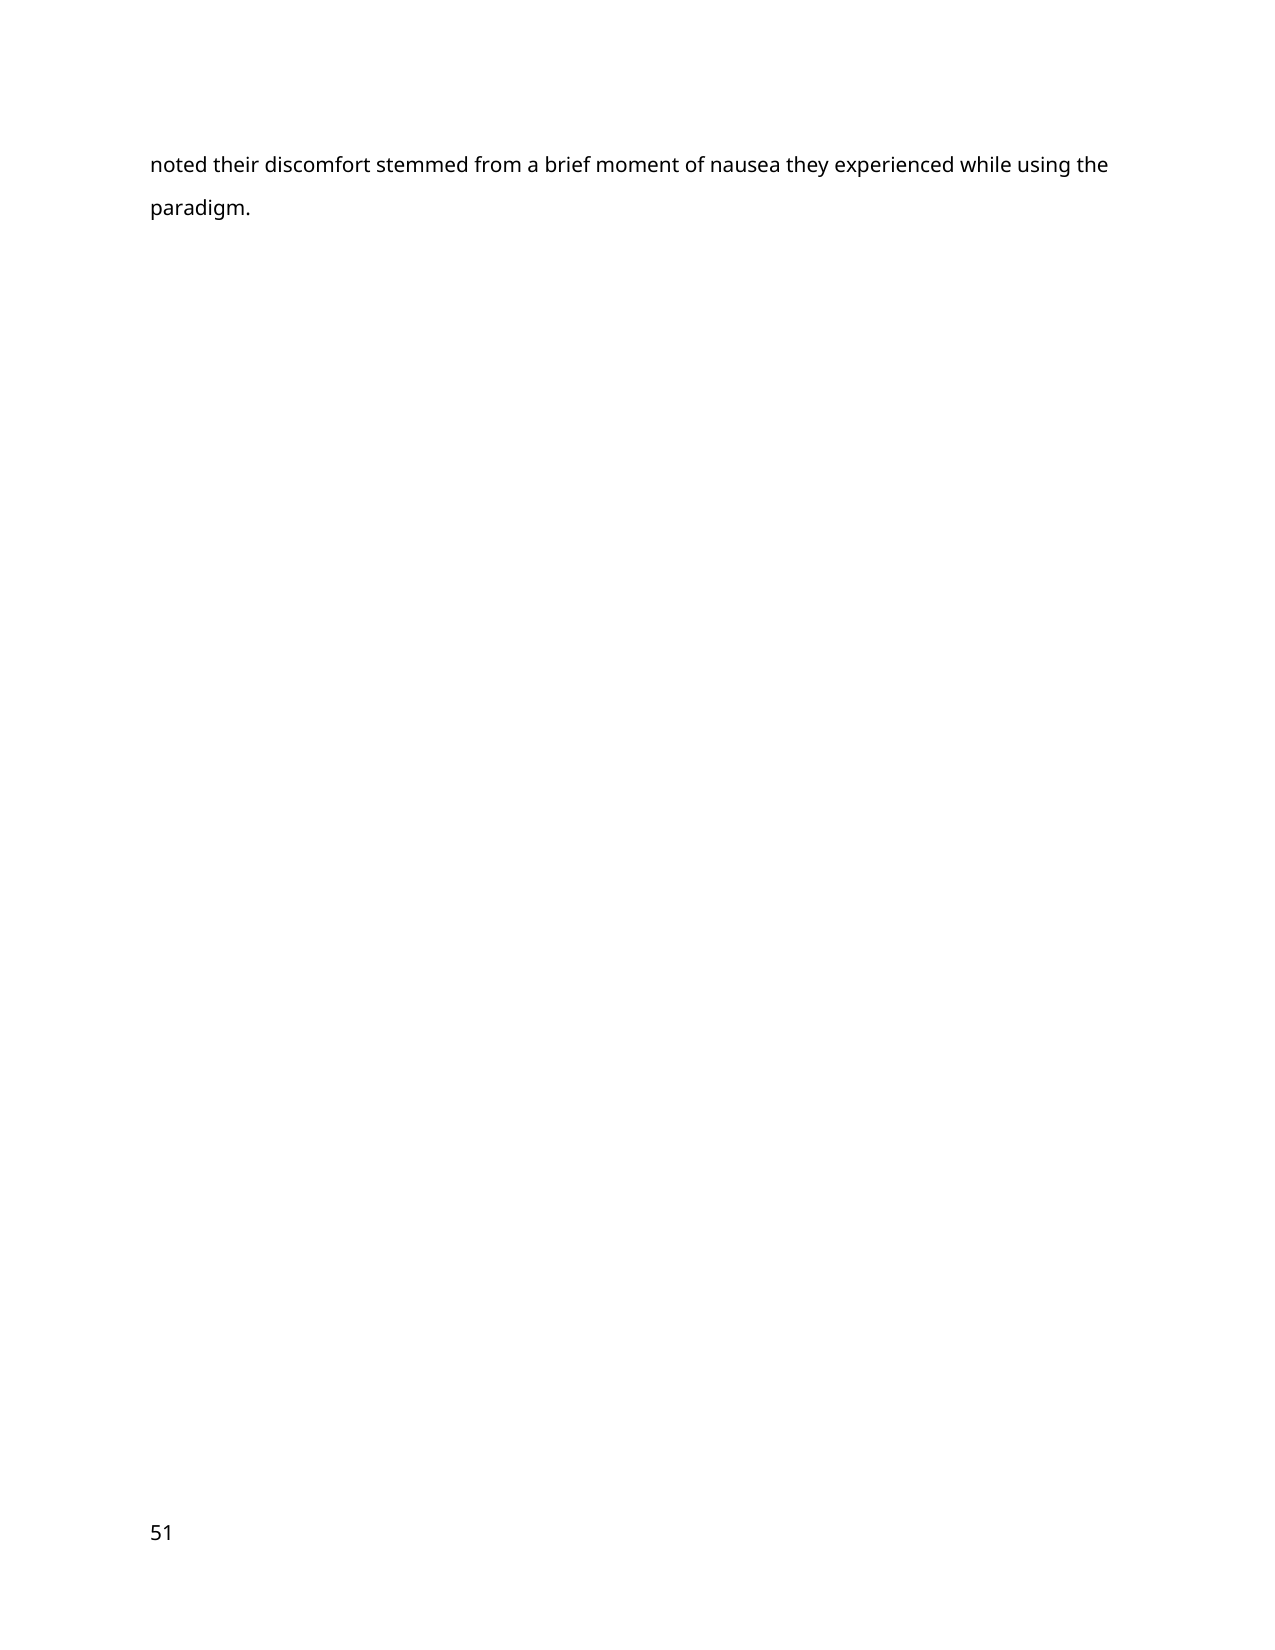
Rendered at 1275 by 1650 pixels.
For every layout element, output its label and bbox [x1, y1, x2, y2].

text [150, 150, 1125, 221]
